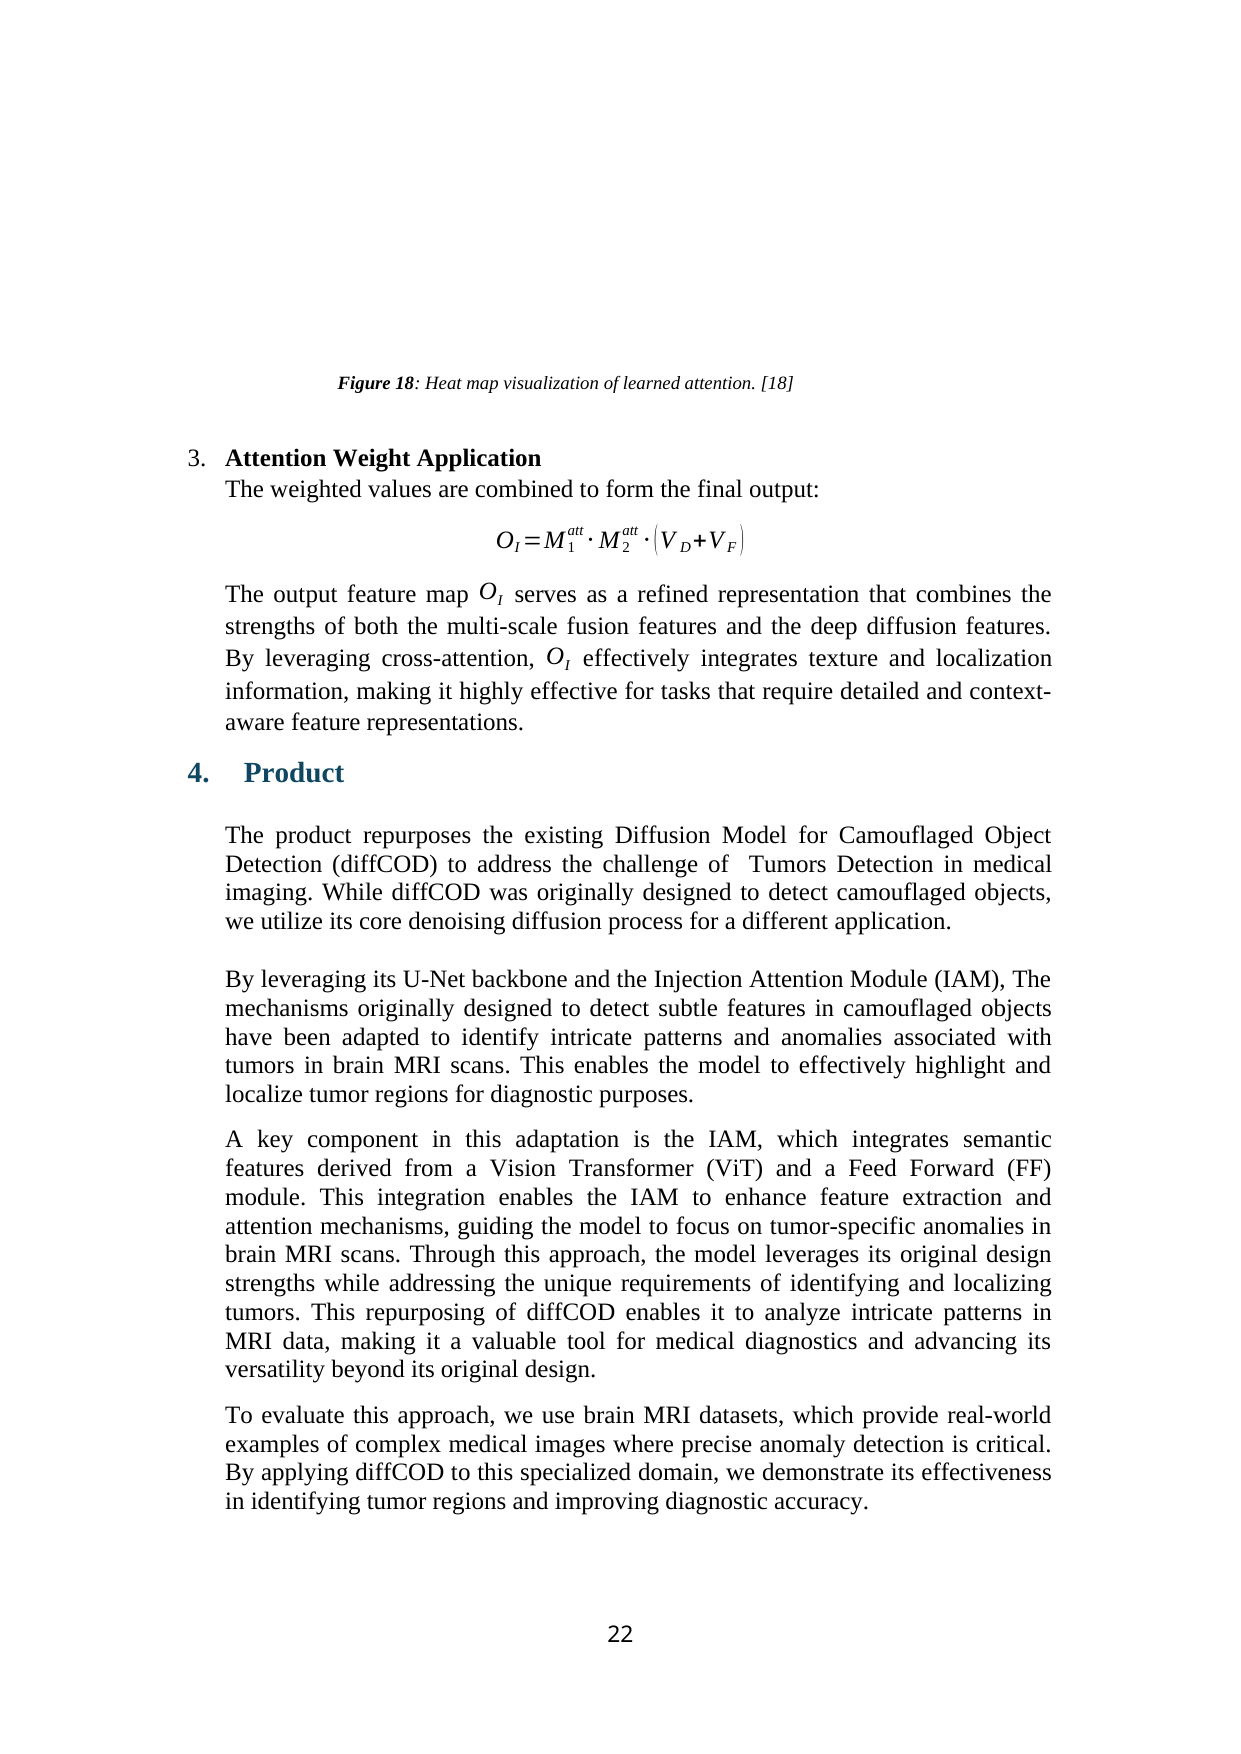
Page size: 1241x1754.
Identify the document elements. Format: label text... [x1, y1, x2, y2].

text Figure 18: Heat map visualization of learned attention. [18] [300, 372, 1053, 393]
text The output feature map serves as a refined representation that combines the strengths of both the multi-scale fusion features and the deep diffusion features. By leveraging cross-attention, effectively integrates texture and localization information, making it highly effective for tasks that require detailed and context-aware feature representations. [225, 578, 1053, 736]
text A key component in this adaptation is the IAM, which integrates semantic features derived from a Vision Transformer (ViT) and a Feed Forward (FF) module. This integration enables the IAM to enhance feature extraction and attention mechanisms, guiding the model to focus on tumor-specific anomalies in brain MRI scans. Through this approach, the model leverages its original design strengths while addressing the unique requirements of identifying and localizing tumors. This repurposing of diffCOD enables it to analyze intricate patterns in MRI data, making it a valuable tool for medical diagnostics and advancing its versatility beyond its original design. [225, 1124, 1053, 1383]
list Attention Weight Application The weighted values are combined to form the final output: [187, 443, 1053, 503]
text The product repurposes the existing Diffusion Model for Camouflaged Object Detection (diffCOD) to address the challenge of Tumors Detection in medical imaging. While diffCOD was originally designed to detect camouflaged objects, we utilize its core denoising diffusion process for a different application. [225, 820, 1053, 935]
text To evaluate this approach, we use brain MRI datasets, which provide real-world examples of complex medical images where precise anomaly detection is critical. By applying diffCOD to this specialized domain, we demonstrate its effectiveness in identifying tumor regions and improving diagnostic accuracy. [225, 1400, 1053, 1515]
text By leveraging its U-Net backbone and the Injection Attention Module (IAM), The mechanisms originally designed to detect subtle features in camouflaged objects have been adapted to identify intricate patterns and anomalies associated with tumors in brain MRI scans. This enables the model to effectively highlight and localize tumor regions for diagnostic purposes. [225, 964, 1053, 1108]
subtitle Product [187, 755, 1053, 788]
